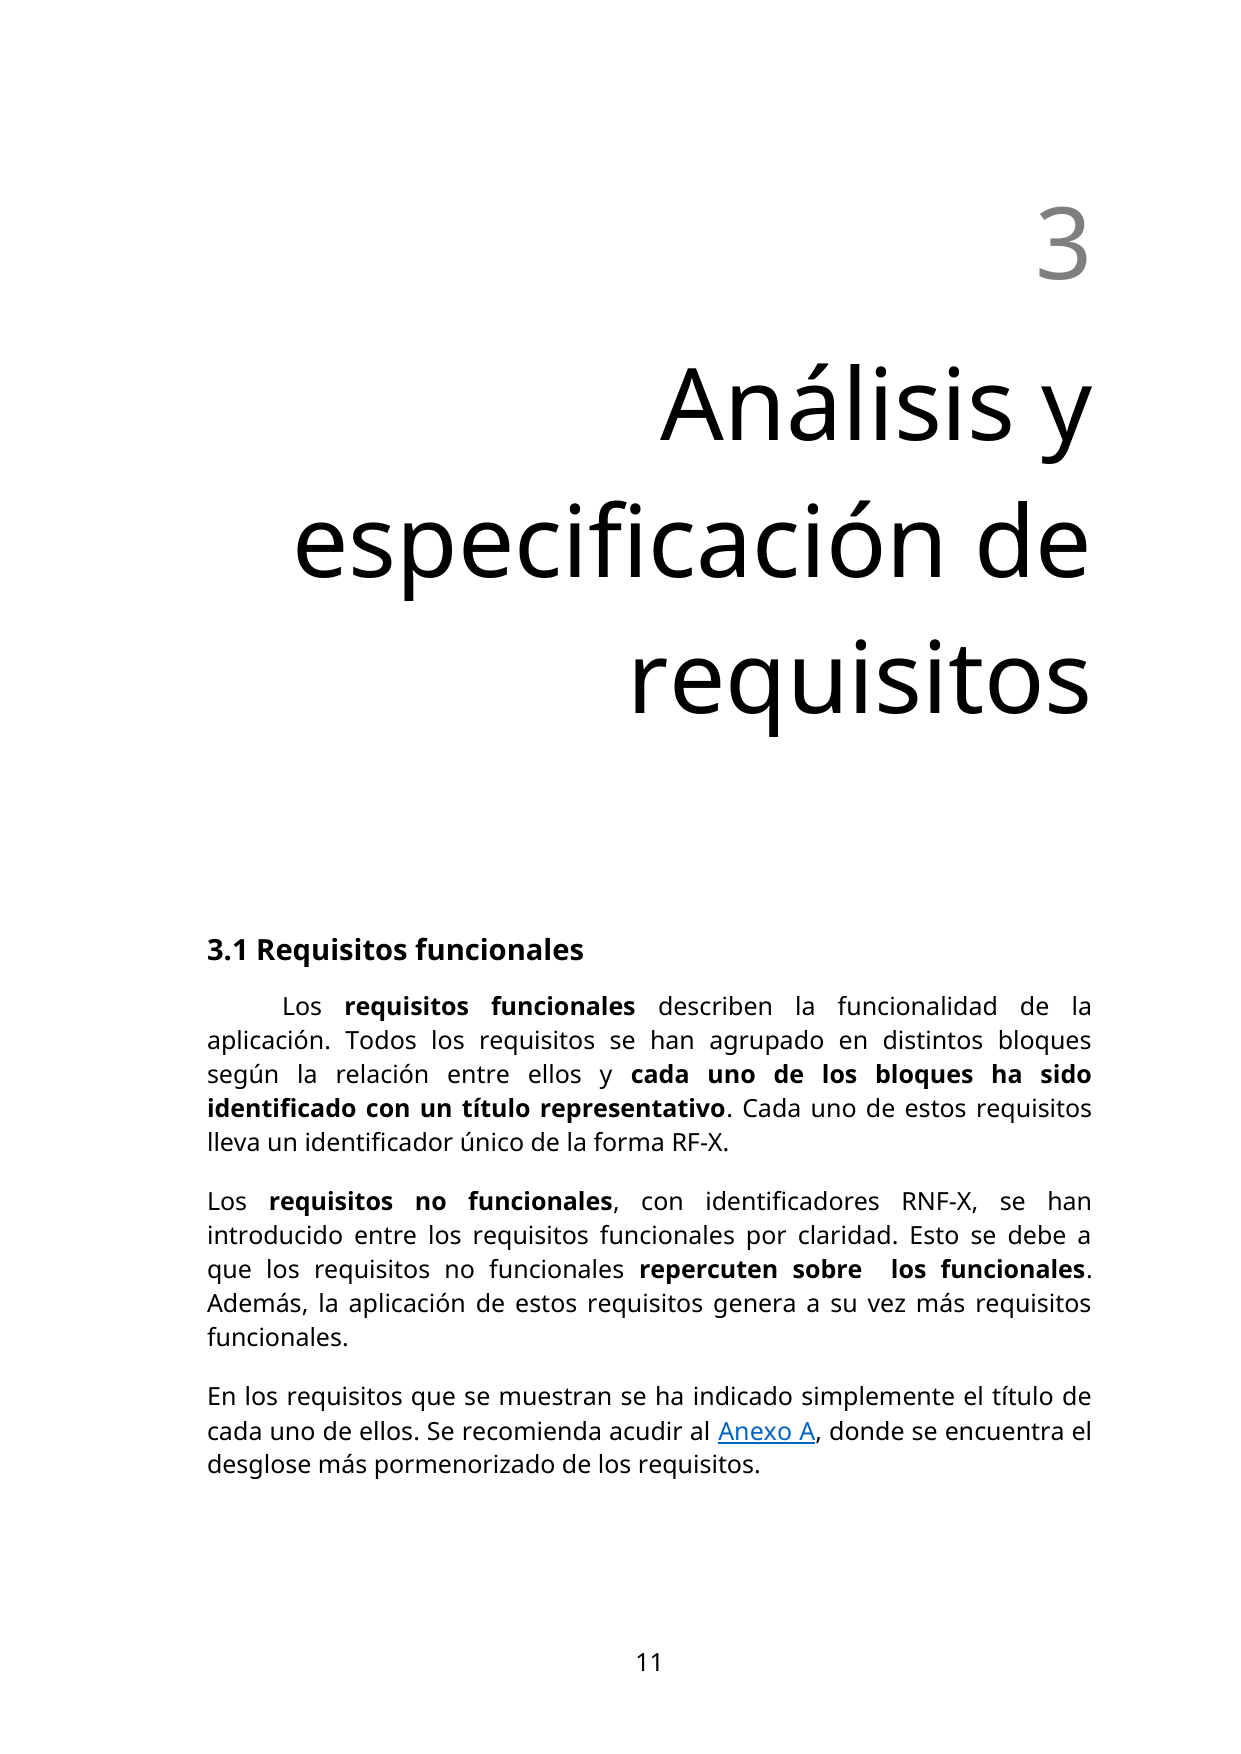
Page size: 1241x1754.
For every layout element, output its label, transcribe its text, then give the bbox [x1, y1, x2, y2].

text 3 [207, 173, 1092, 309]
text Los requisitos no funcionales, con identificadores RNF-X, se han introducido entre los requisitos funcionales por claridad. Esto se debe a que los requisitos no funcionales repercuten sobre los funcionales. Además, la aplicación de estos requisitos genera a su vez más requisitos funcionales. [207, 1184, 1092, 1354]
text 3.1 Requisitos funcionales [207, 929, 1092, 969]
text Análisis y especificación de requisitos [207, 334, 1092, 743]
text Los requisitos funcionales describen la funcionalidad de la aplicación. Todos los requisitos se han agrupado en distintos bloques según la relación entre ellos y cada uno de los bloques ha sido identificado con un título representativo. Cada uno de estos requisitos lleva un identificador único de la forma RF-X. [207, 988, 1092, 1159]
text En los requisitos que se muestran se ha indicado simplemente el título de cada uno de ellos. Se recomienda acudir al Anexo A, donde se encuentra el desglose más pormenorizado de los requisitos. [207, 1379, 1092, 1481]
